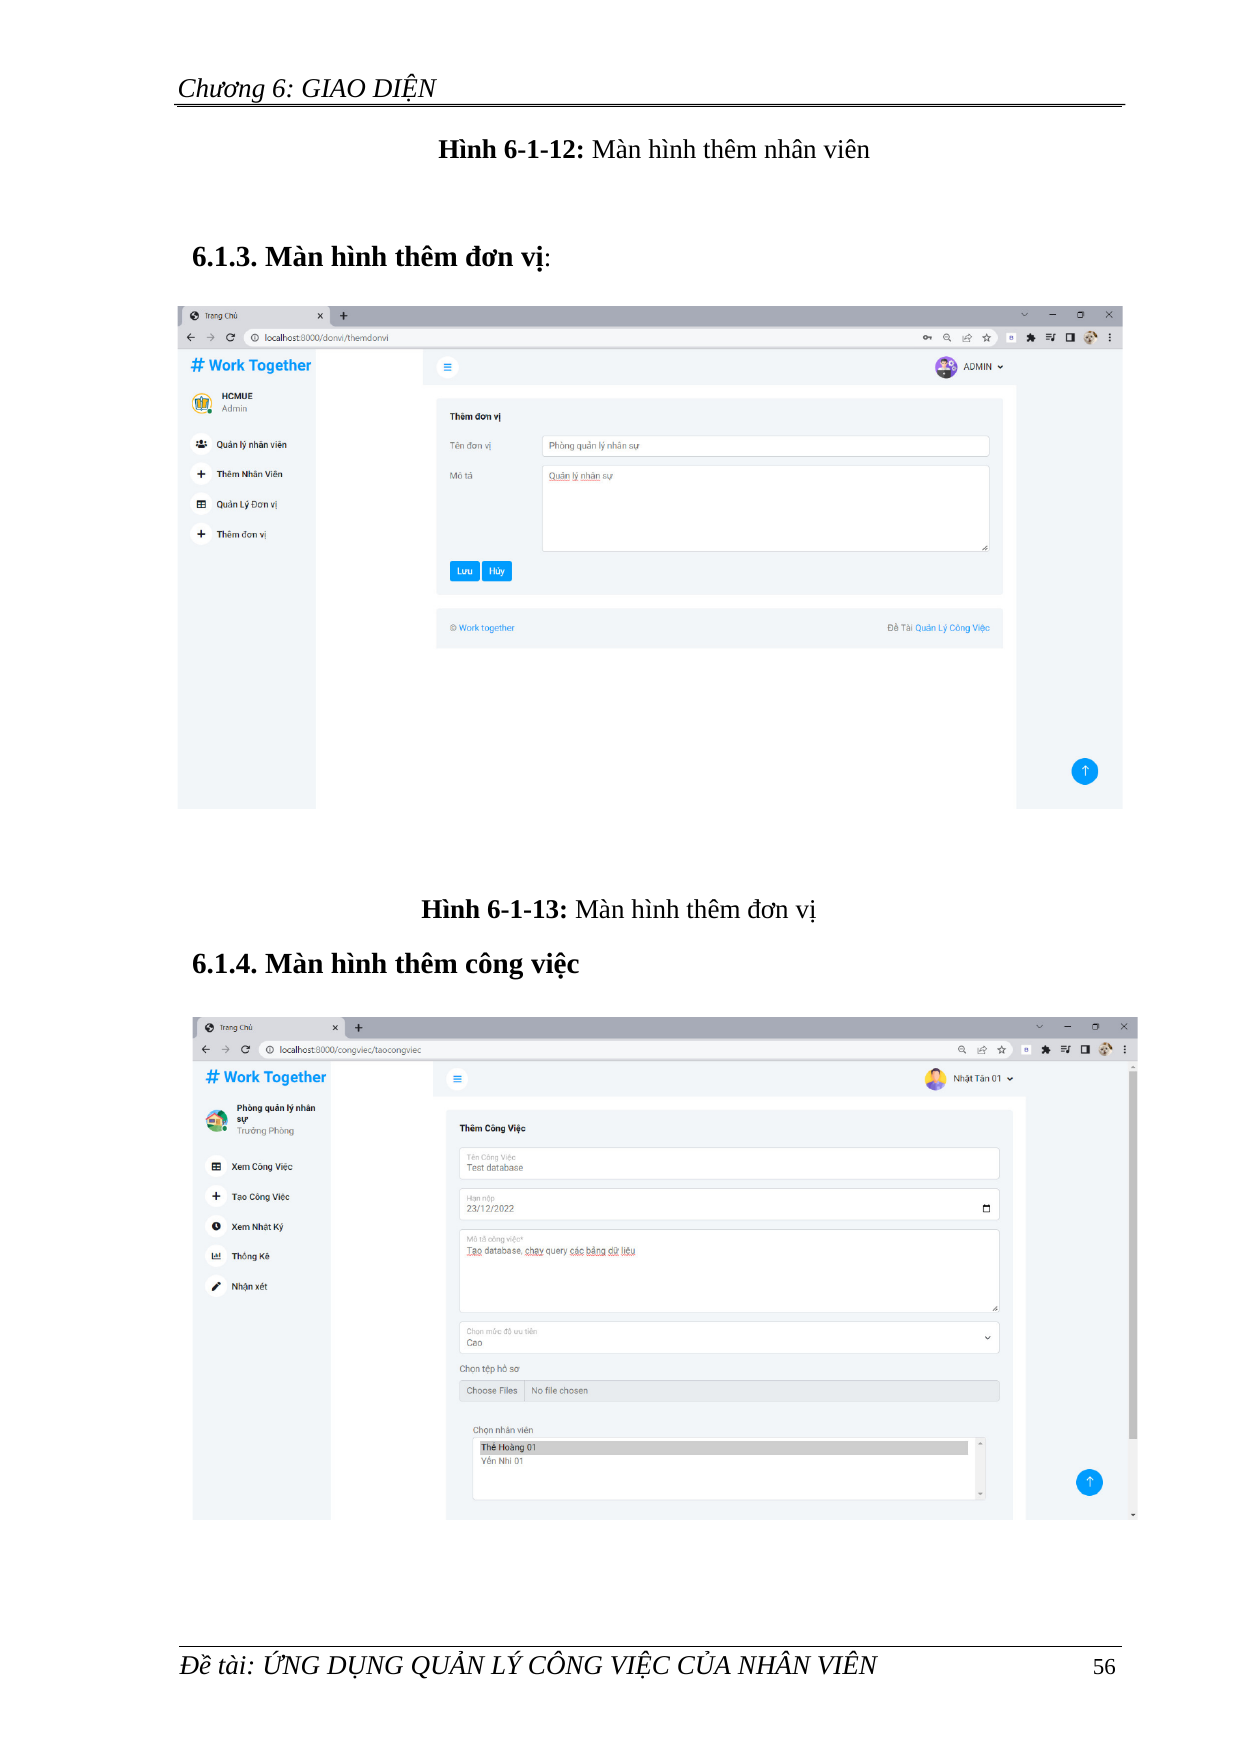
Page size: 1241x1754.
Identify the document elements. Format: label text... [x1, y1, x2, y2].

picture [177, 306, 1123, 809]
text Hình 6-1-12: Màn hình thêm nhân viên [438, 133, 1122, 164]
picture [192, 1017, 1138, 1520]
subtitle Màn hình thêm công việc [192, 946, 1122, 979]
text Hình 6-1-13: Màn hình thêm đơn vị [177, 893, 1060, 924]
subtitle Màn hình thêm đơn vị: [192, 239, 1122, 273]
